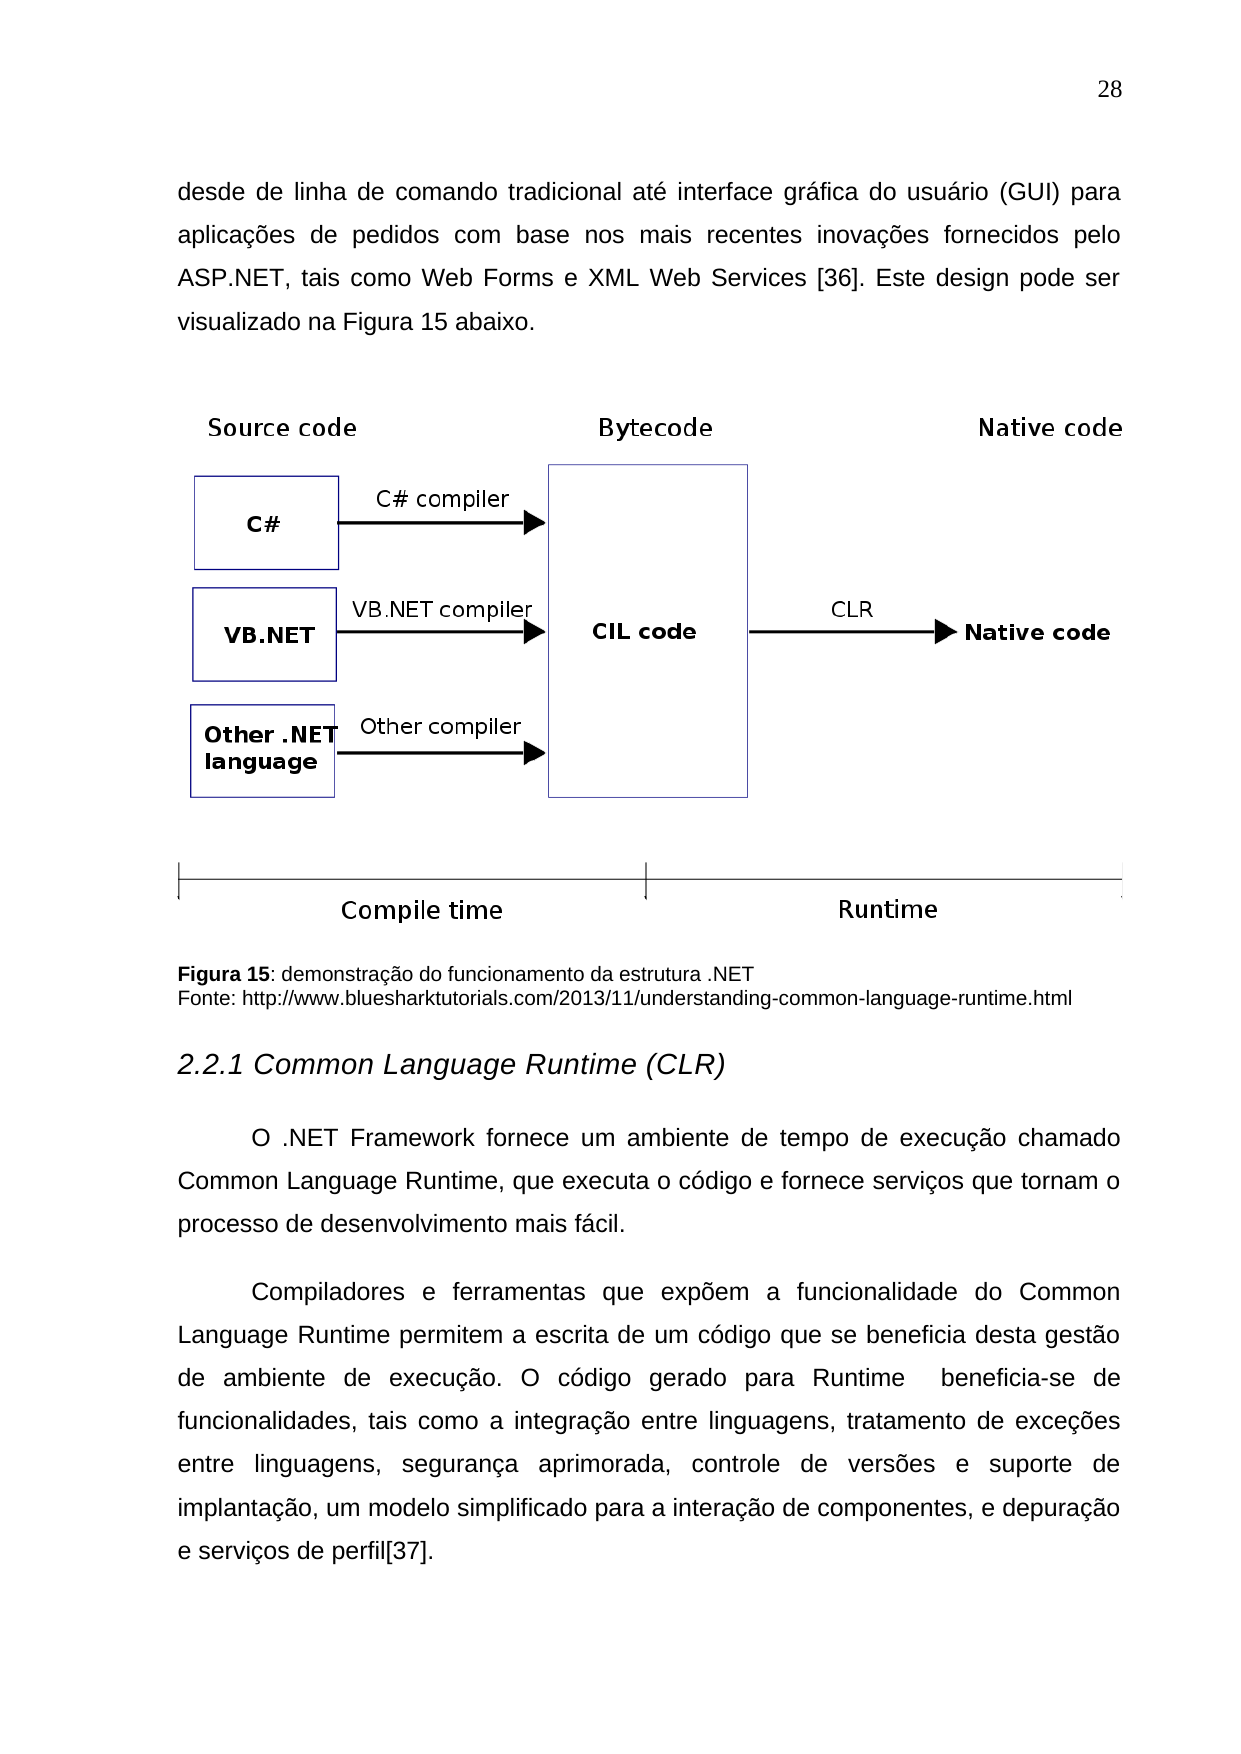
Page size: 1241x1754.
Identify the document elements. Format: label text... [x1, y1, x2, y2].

subtitle 2.2.1 Common Language Runtime (CLR) [177, 1047, 1122, 1081]
text Compiladores e ferramentas que expõem a funcionalidade do Common Language Runtime permitem a escrita de um código que se beneficia desta gestão de ambiente de execução. O código gerado para Runtime beneficia-se de funcionalidades, tais como a integração entre linguagens, tratamento de exceções entre linguagens, segurança aprimorada, controle de versões e suporte de implantação, um modelo simplificado para a interação de componentes, e depuração e serviços de perfil[37]. [177, 1277, 1122, 1564]
text O .NET Framework fornece um ambiente de tempo de execução chamado Common Language Runtime, que executa o código e fornece serviços que tornam o processo de desenvolvimento mais fácil. [177, 1122, 1122, 1237]
text Figura 15: demonstração do funcionamento da estrutura .NET [177, 962, 1122, 986]
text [177, 177, 1122, 335]
picture [177, 417, 1123, 923]
text Fonte: http://www.bluesharktutorials.com/2013/11/understanding-common-language-runtime.html [177, 986, 1122, 1010]
